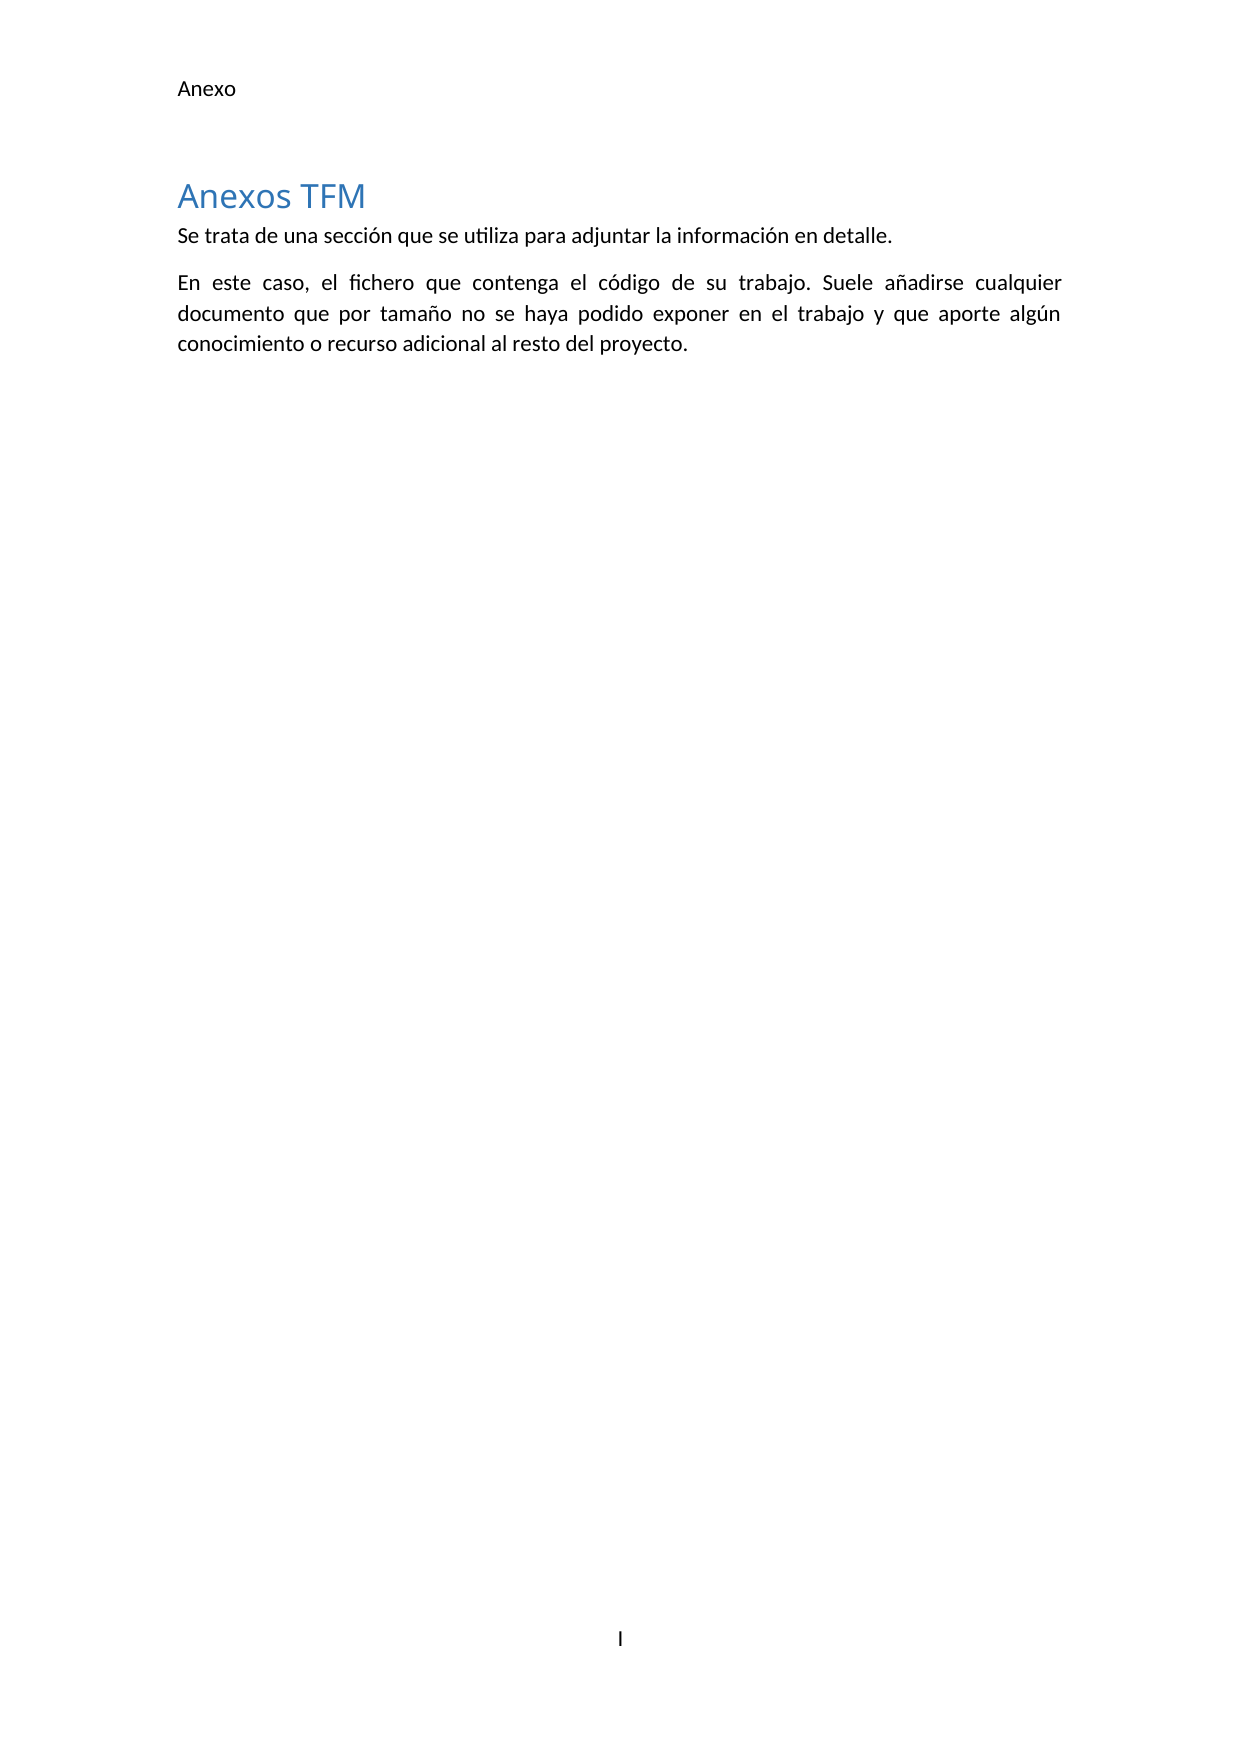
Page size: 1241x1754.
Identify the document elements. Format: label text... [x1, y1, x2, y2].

text Se trata de una sección que se utiliza para adjuntar la información en detalle. [177, 222, 1063, 249]
subtitle Anexos TFM [177, 173, 1063, 218]
text En este caso, el fichero que contenga el código de su trabajo. Suele añadirse cualquier documento que por tamaño no se haya podido exponer en el trabajo y que aporte algún conocimiento o recurso adicional al resto del proyecto. [177, 268, 1063, 357]
